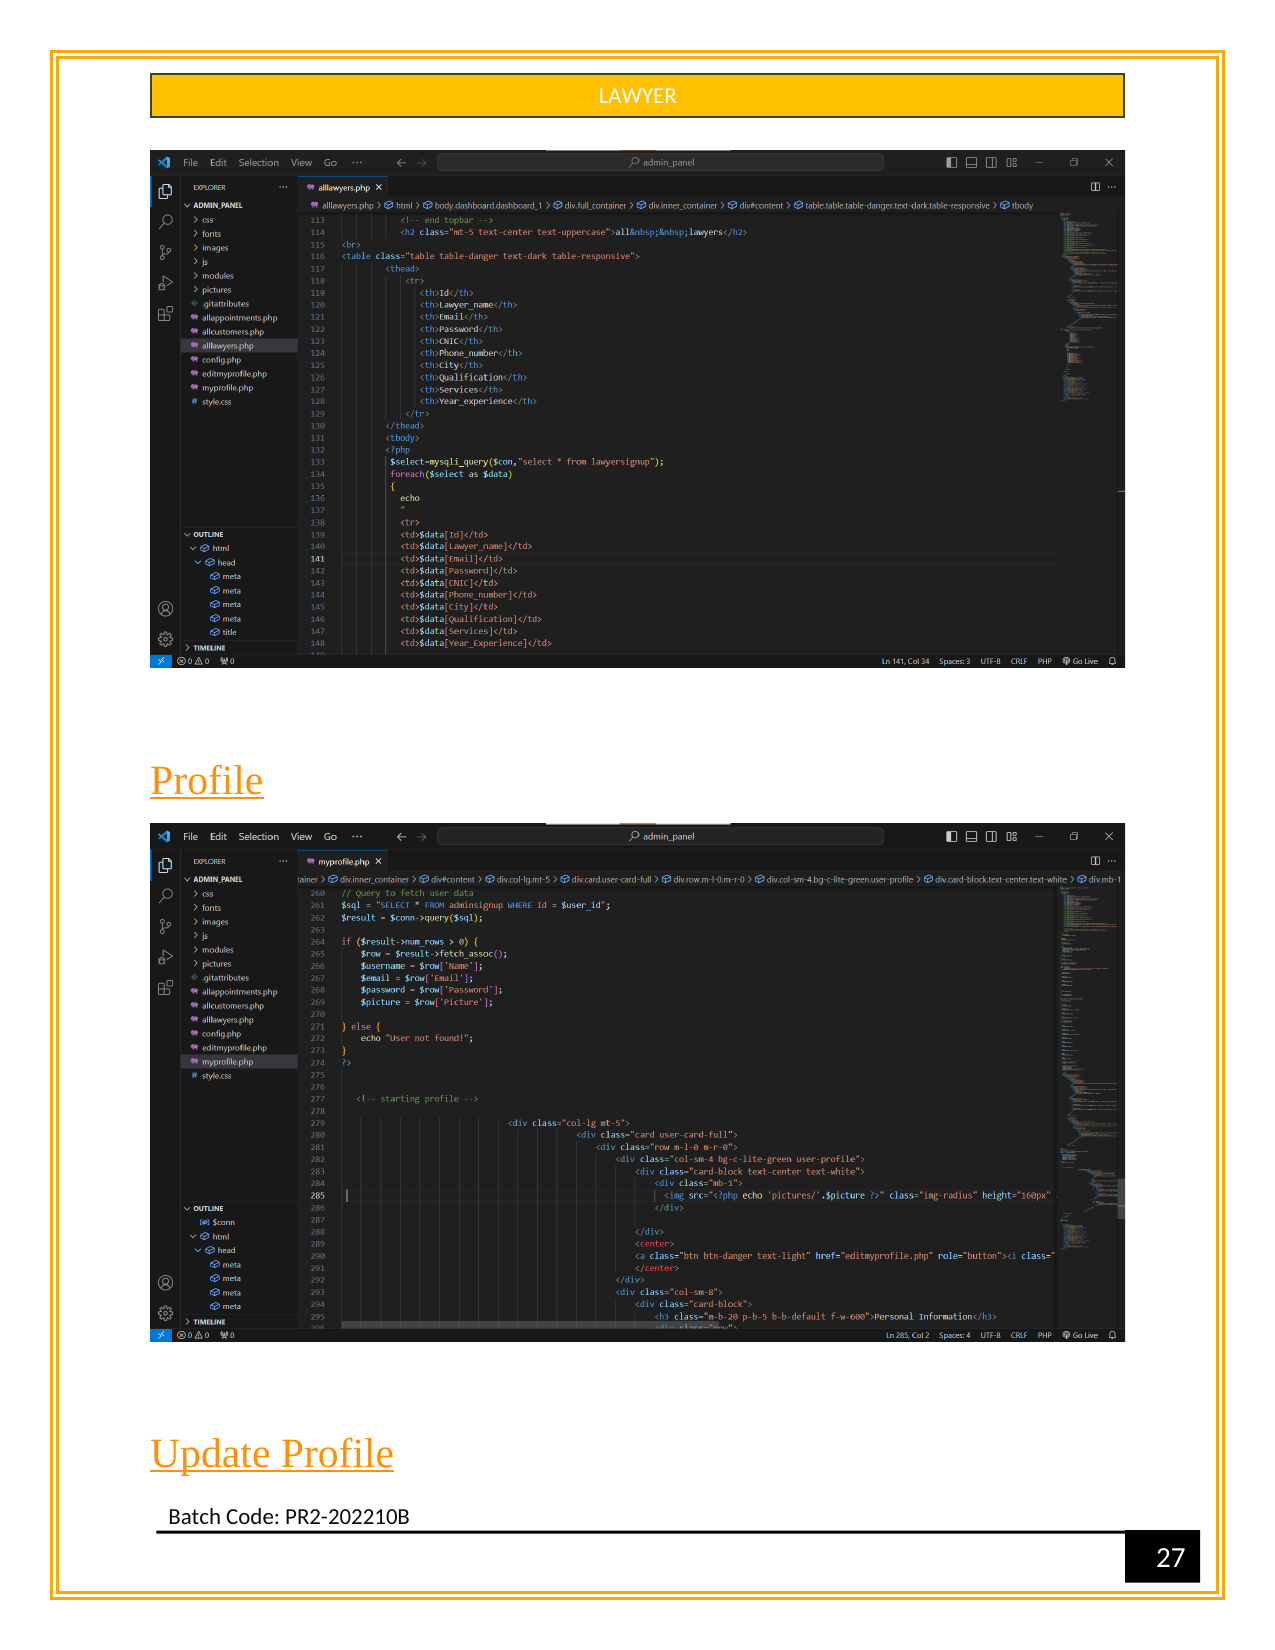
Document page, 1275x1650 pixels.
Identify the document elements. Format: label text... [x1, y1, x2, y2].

text Profile [150, 755, 1125, 803]
picture [150, 823, 1125, 1342]
text Update Profile [150, 1429, 1125, 1477]
picture [150, 150, 1125, 668]
